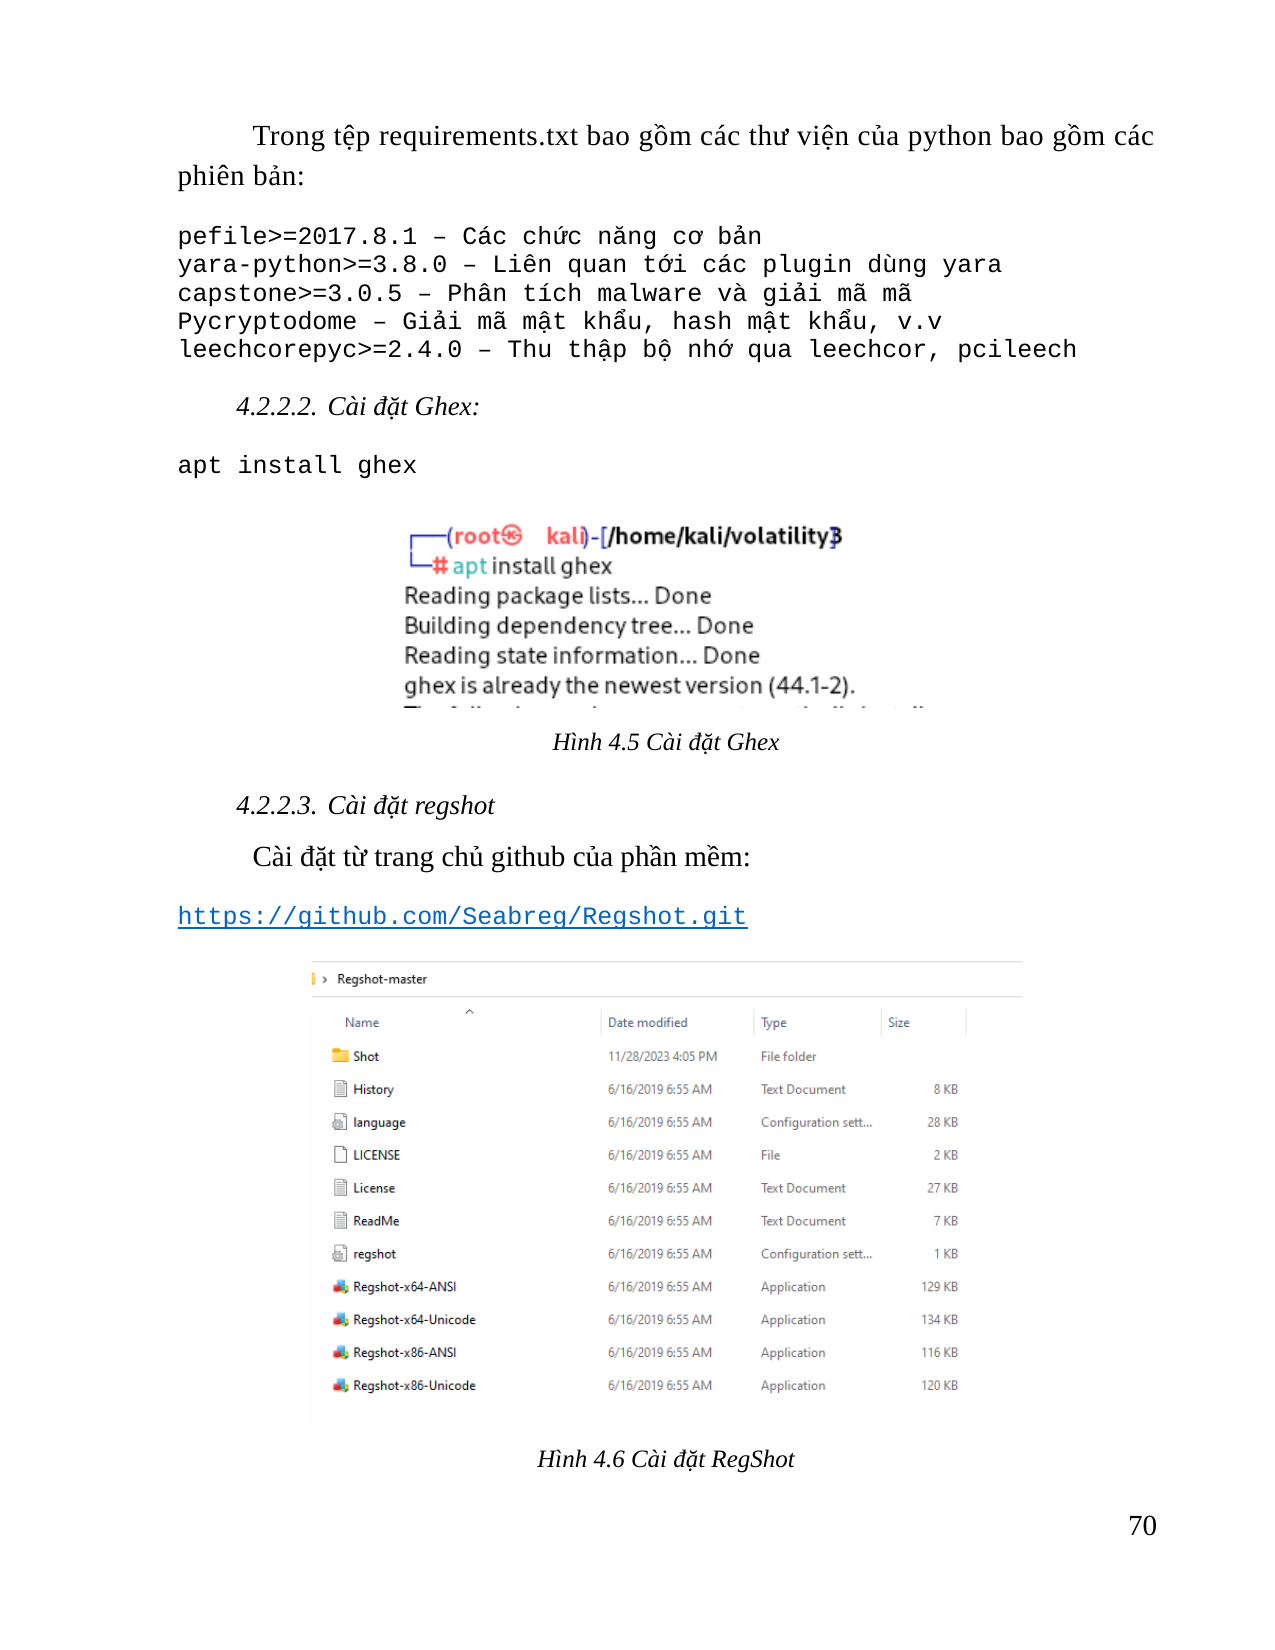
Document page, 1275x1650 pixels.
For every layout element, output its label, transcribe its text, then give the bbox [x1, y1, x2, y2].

subtitle Cài đặt Ghex: [236, 390, 1157, 421]
text apt install ghex [177, 452, 1157, 481]
text Cài đặt từ trang chủ github của phần mềm: [177, 839, 1157, 872]
subtitle Cài đặt regshot [236, 789, 1157, 820]
text capstone>=3.0.5 – Phân tích malware và giải mã mã [177, 280, 1157, 308]
text Hình 4.6 Cài đặt RegShot [177, 1444, 1157, 1472]
picture [395, 505, 939, 708]
text Hình 4.5 Cài đặt Ghex [177, 727, 1157, 755]
text Trong tệp requirements.txt bao gồm các thư viện của python bao gồm các phiên bản: [177, 118, 1157, 192]
picture [311, 957, 1023, 1425]
text pefile>=2017.8.1 – Các chức năng cơ bản [177, 223, 1157, 252]
text yara-python>=3.8.0 – Liên quan tới các plugin dùng yara [177, 252, 1157, 280]
text https://github.com/Seabreg/Regshot.git [177, 904, 1157, 932]
text Pycryptodome – Giải mã mật khẩu, hash mật khẩu, v.v [177, 308, 1157, 337]
text leechcorepyc>=2.4.0 – Thu thập bộ nhớ qua leechcor, pcileech [177, 337, 1157, 365]
